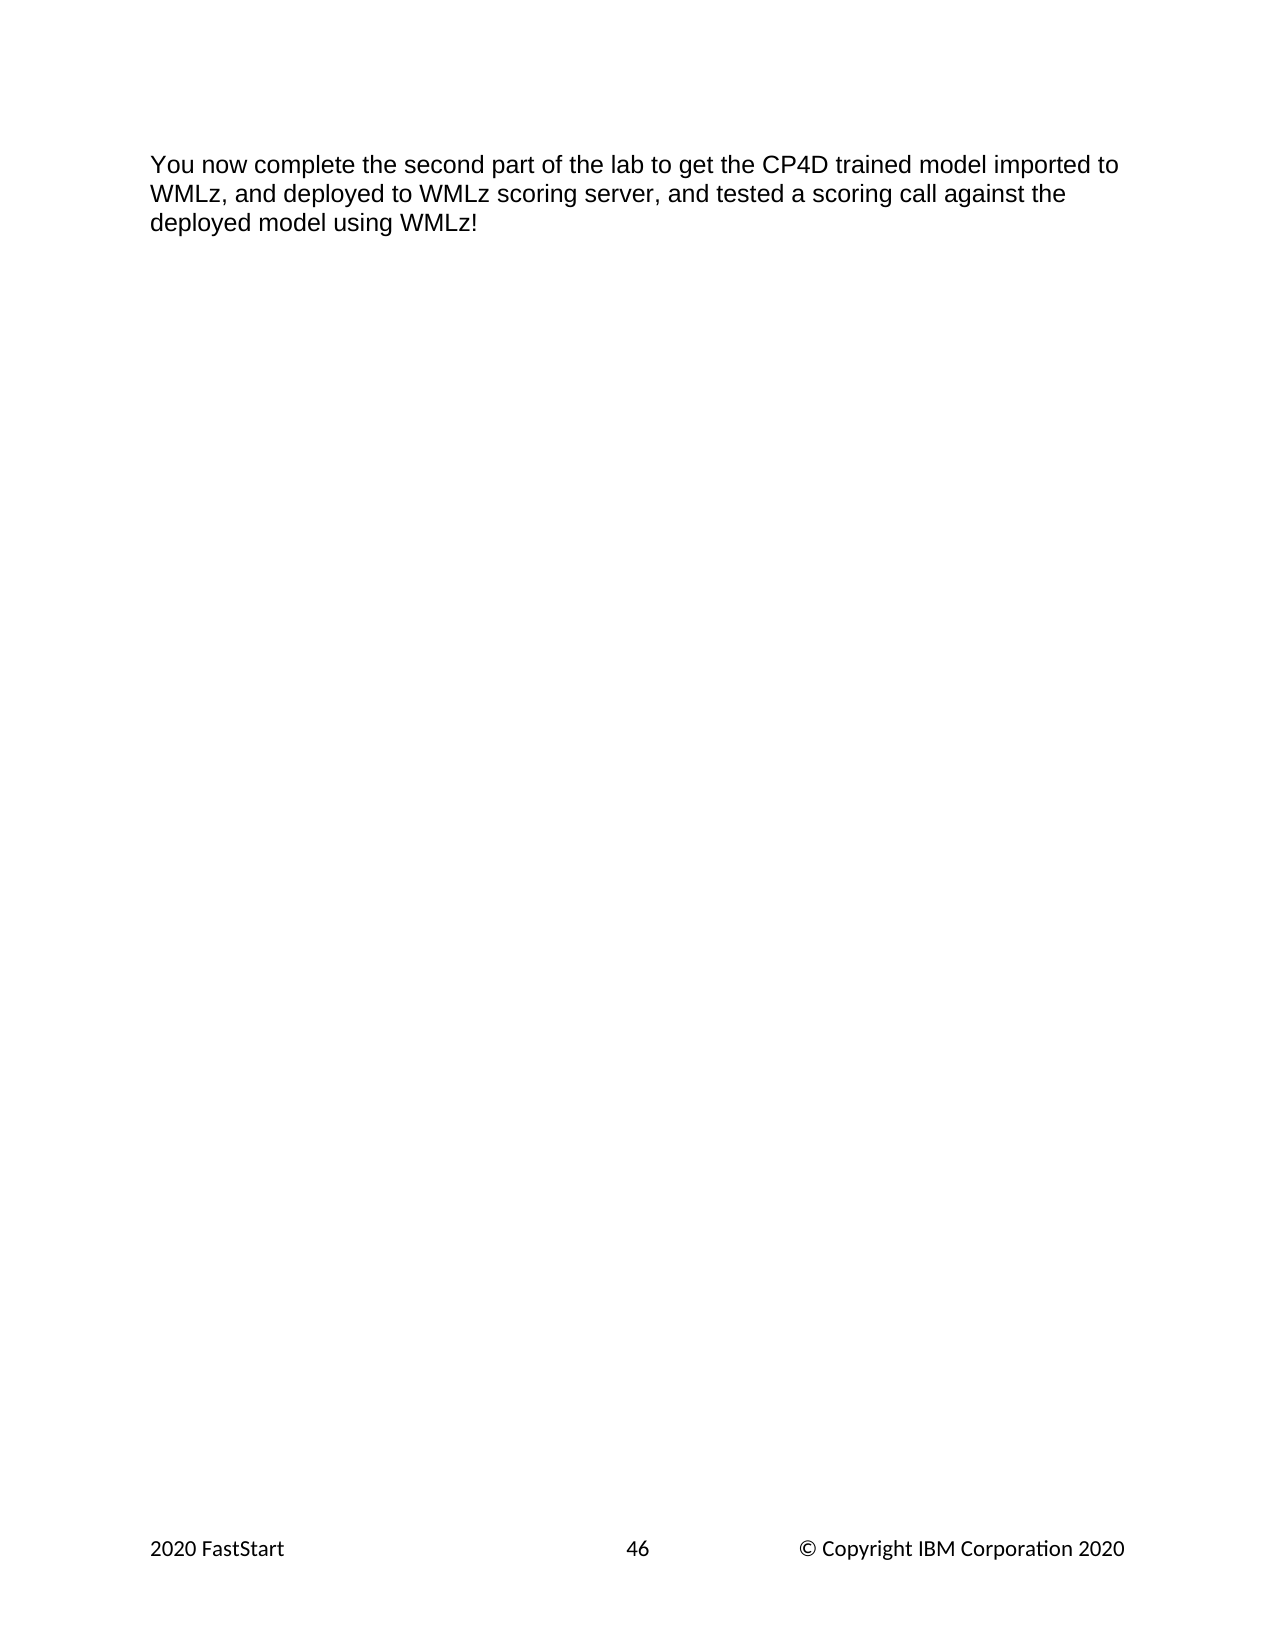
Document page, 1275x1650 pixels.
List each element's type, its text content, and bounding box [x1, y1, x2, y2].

text You now complete the second part of the lab to get the CP4D trained model imported to WMLz, and deployed to WMLz scoring server, and tested a scoring call against the deployed model using WMLz! [150, 150, 1125, 294]
